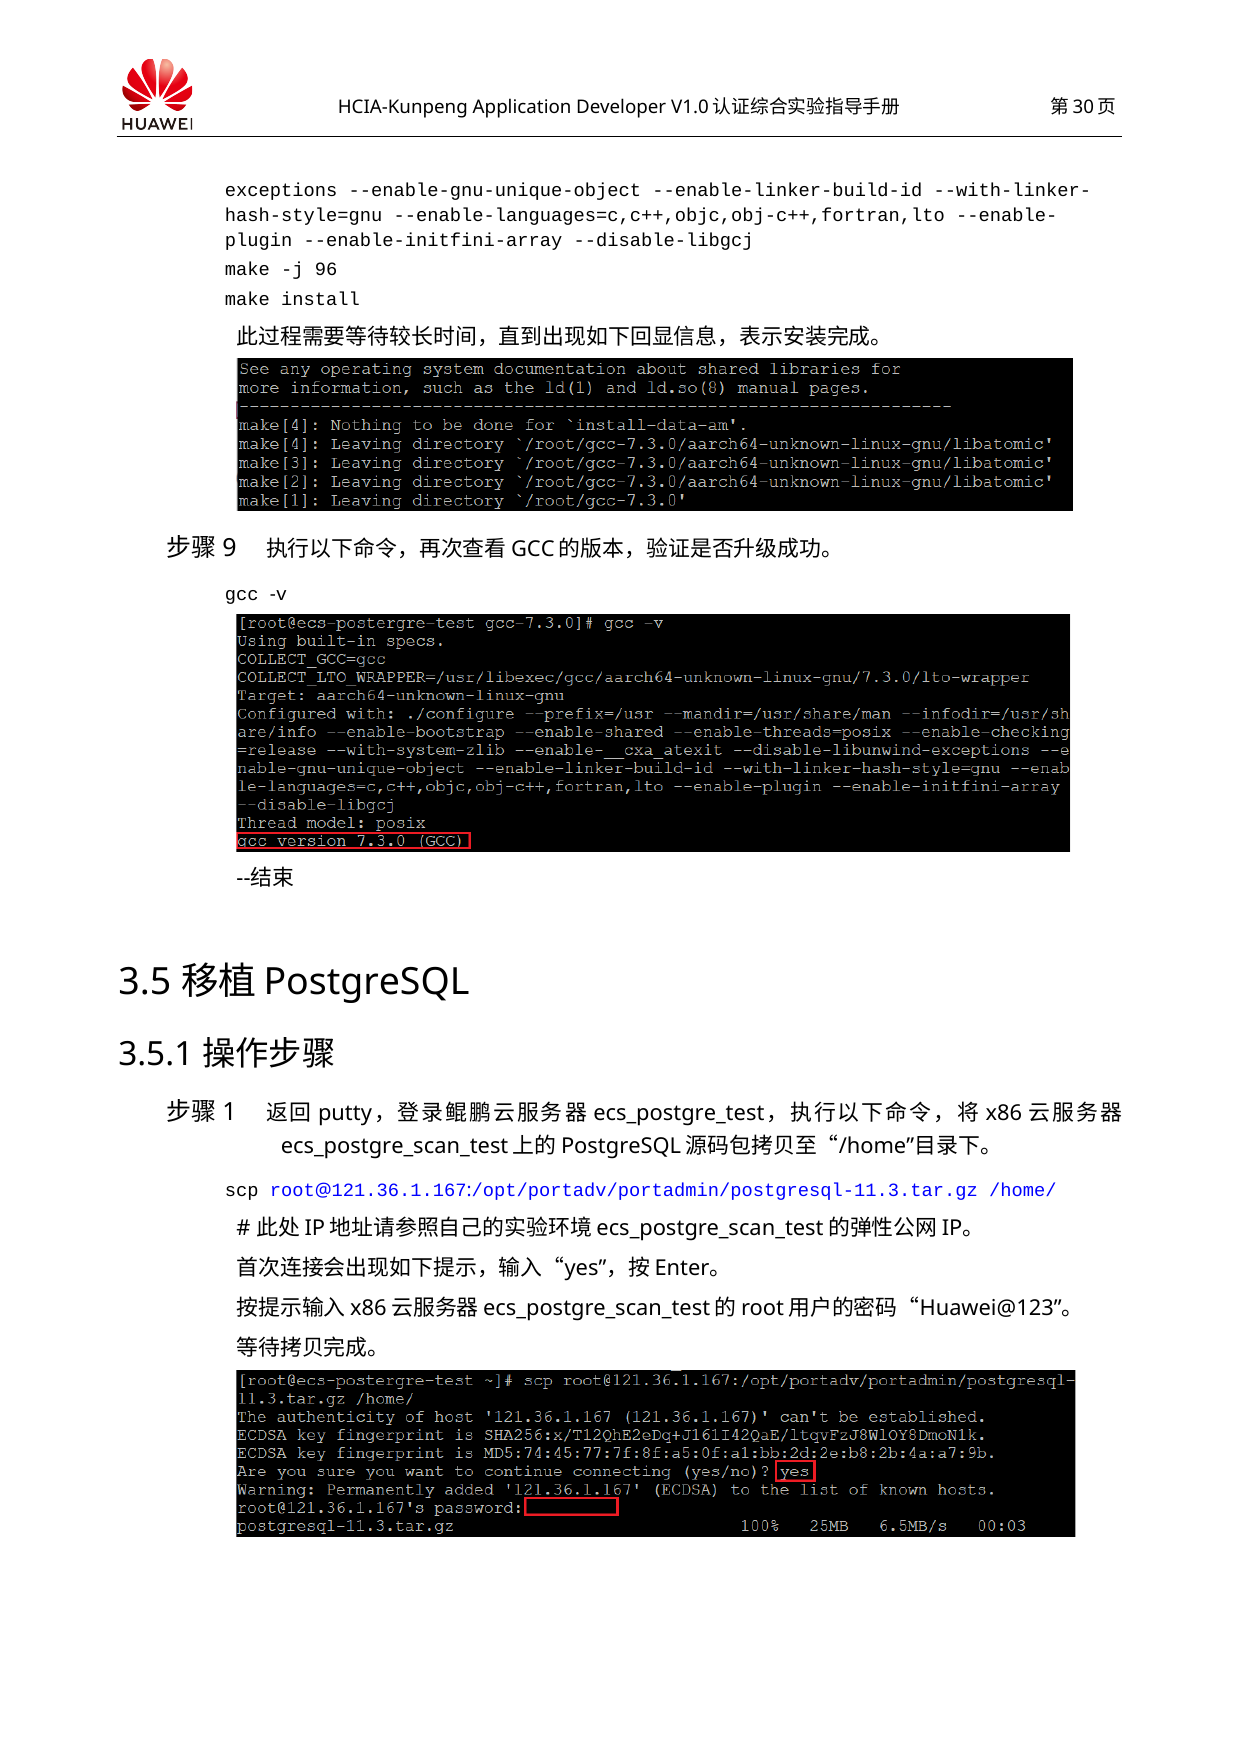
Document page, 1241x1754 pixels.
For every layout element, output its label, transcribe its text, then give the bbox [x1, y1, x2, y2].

text 执行以下命令，再次查看GCC的版本，验证是否升级成功。 [236, 527, 1122, 563]
text 此过程需要等待较长时间，直到出现如下回显信息，表示安装完成。 [236, 319, 1122, 351]
text --结束 [236, 860, 1122, 892]
subtitle 移植PostgreSQL [118, 954, 1122, 1005]
picture [236, 614, 1071, 852]
picture [236, 358, 1073, 511]
text make install [224, 286, 1122, 311]
picture [122, 59, 193, 130]
text 按提示输入x86云服务器ecs_postgre_scan_test的root用户的密码“Huawei@123”。 [236, 1290, 1122, 1322]
subtitle 操作步骤 [118, 1026, 1122, 1075]
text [224, 177, 1122, 252]
text 等待拷贝完成。 [236, 1330, 1122, 1362]
picture [236, 1370, 1076, 1537]
text scp root@121.36.1.167:/opt/portadv/portadmin/postgresql-11.3.tar.gz /home/ [224, 1176, 1122, 1202]
text 首次连接会出现如下提示，输入“yes”，按Enter。 [236, 1250, 1122, 1282]
text # 此处IP地址请参照自己的实验环境ecs_postgre_scan_test的弹性公网IP。 [236, 1210, 1122, 1242]
text make -j 96 [224, 256, 1122, 281]
text 返回putty，登录鲲鹏云服务器ecs_postgre_test，执行以下命令，将x86云服务器ecs_postgre_scan_test上的PostgreSQL源码包拷贝至“/home”目录下。 [236, 1091, 1122, 1159]
text gcc -v [224, 580, 1122, 606]
